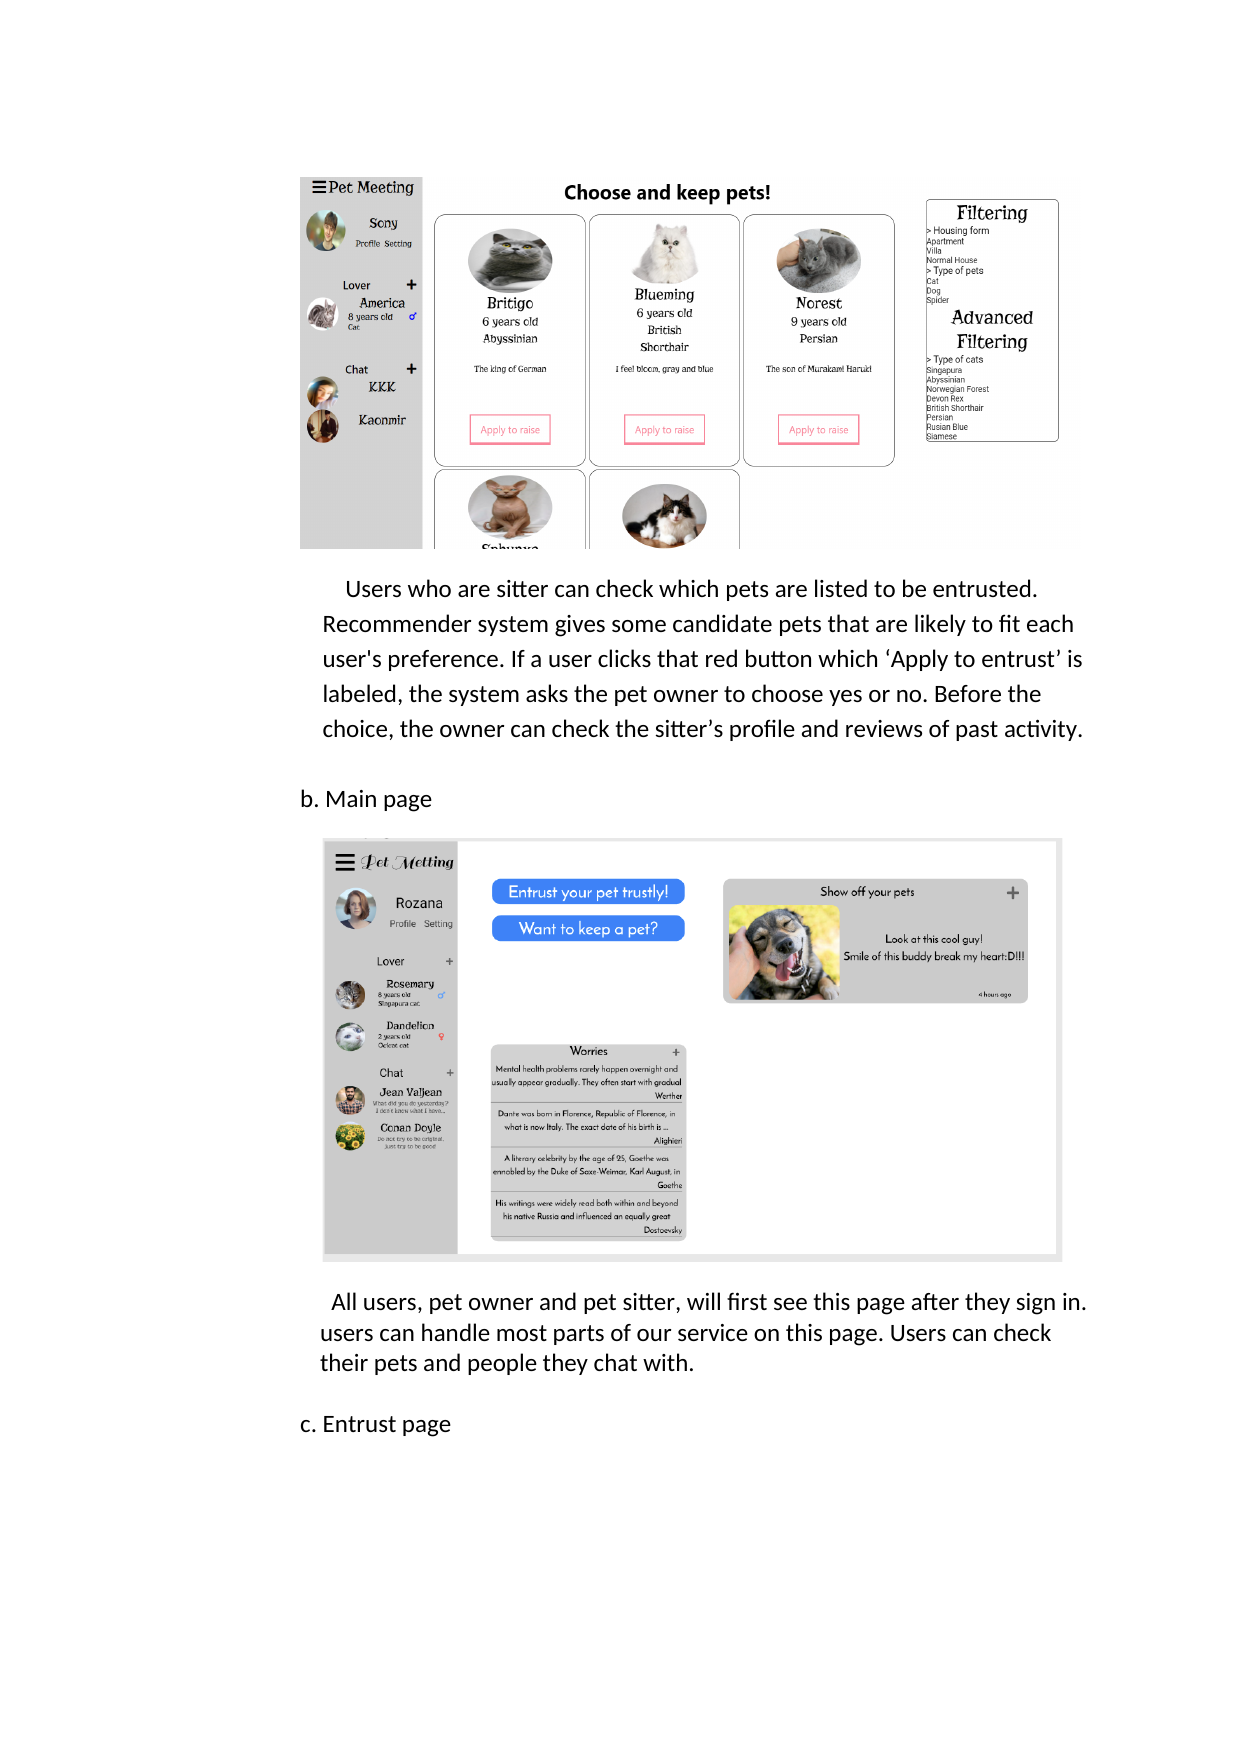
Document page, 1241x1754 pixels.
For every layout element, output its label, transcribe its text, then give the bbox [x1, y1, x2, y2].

text Users who are sitter can check which pets are listed to be entrusted. Recommender system gives some candidate pets that are likely to fit each user's preference. If a user clicks that red button which ‘Apply to entrust’ is labeled, the system asks the pet owner to choose yes or no. Before the choice, the owner can check the sitter’s profile and reviews of past activity. [322, 573, 1090, 744]
picture [322, 838, 1063, 1262]
text c. Entrust page [150, 1408, 1090, 1439]
text b. Main page [150, 783, 1090, 814]
picture [300, 177, 1082, 549]
text All users, pet owner and pet sitter, will first see this page after they sign in. users can handle most parts of our service on this page. Users can check their pets and people they chat with. [320, 1286, 1090, 1378]
